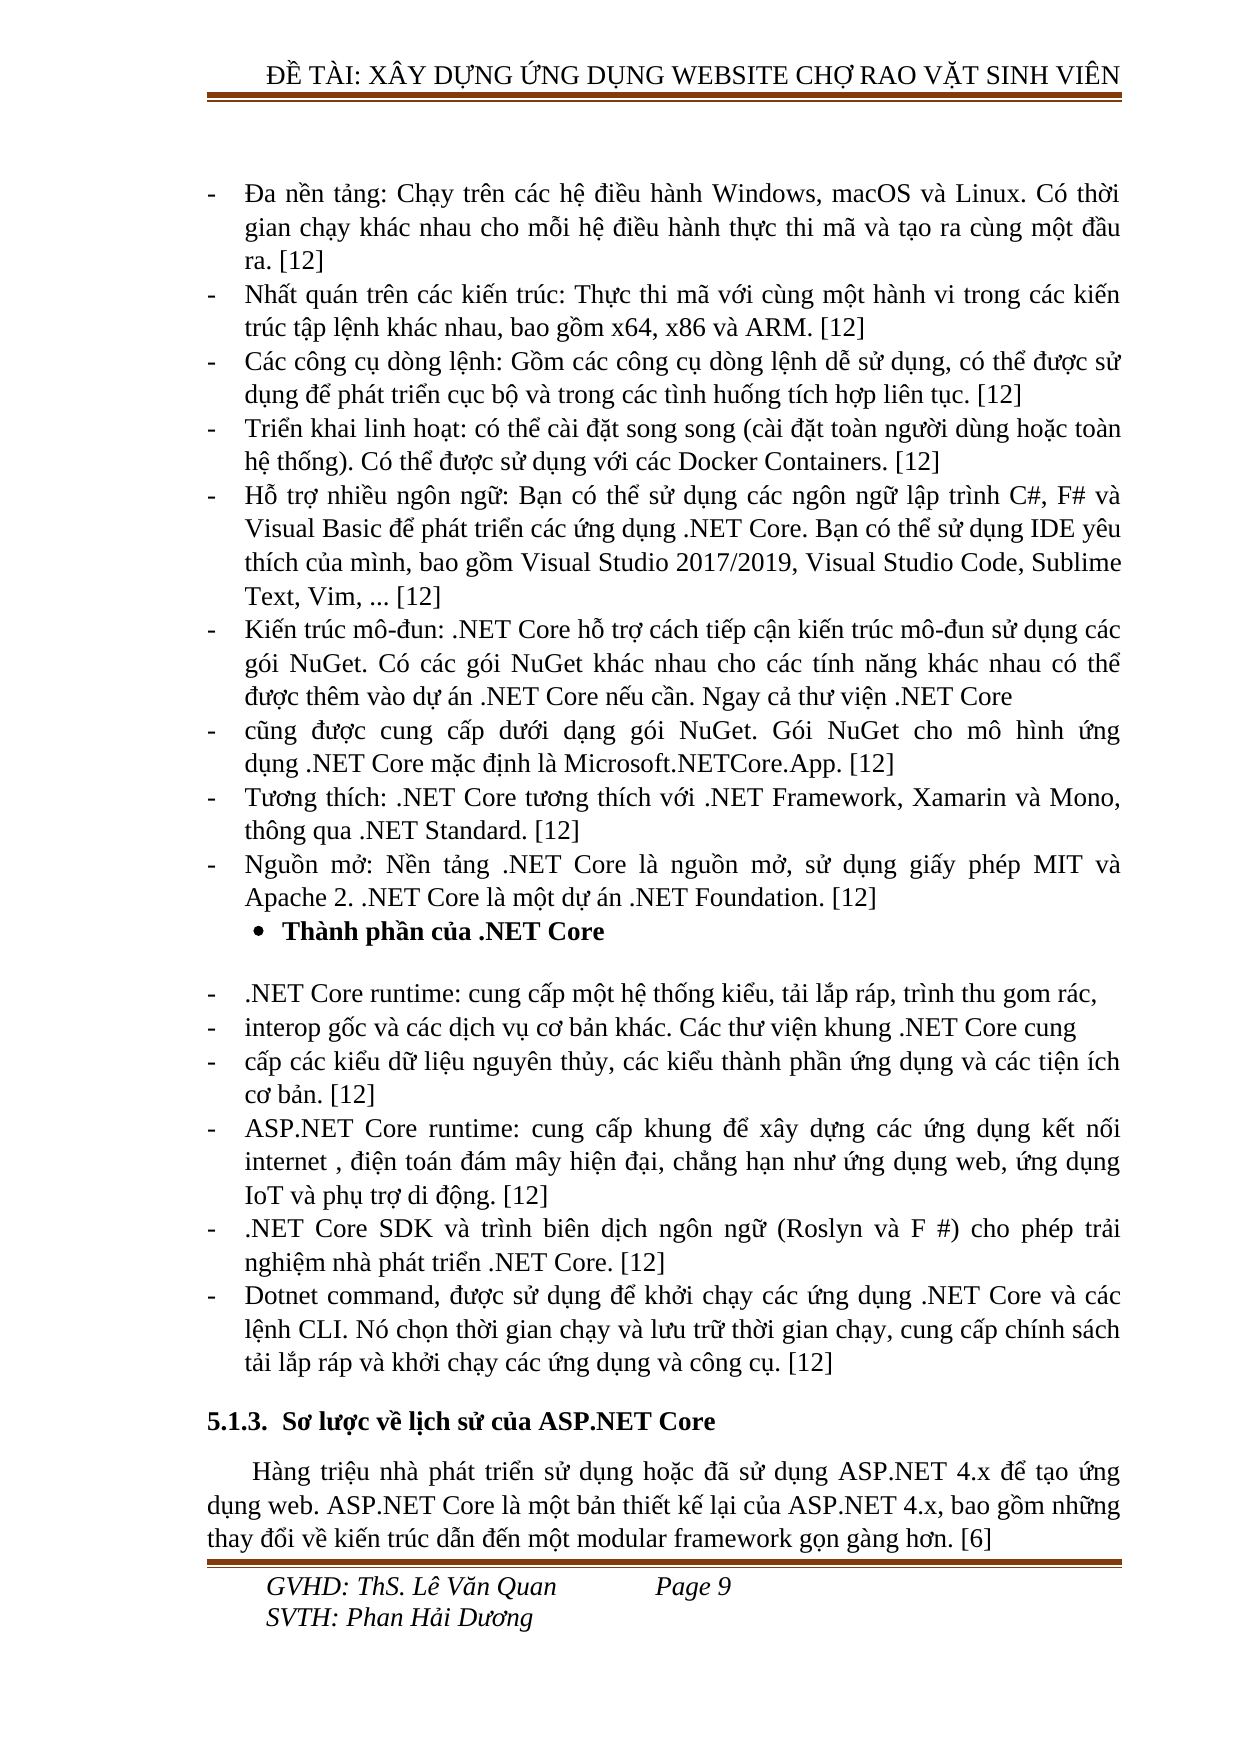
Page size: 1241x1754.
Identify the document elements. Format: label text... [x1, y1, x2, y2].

list Đa nền tảng: Chạy trên các hệ điều hành Windows, macOS và Linux. Có thời gian chạy khác nhau cho mỗi hệ điều hành thực thi mã và tạo ra cùng một đầu ra. [12] [207, 177, 1122, 275]
text Hàng triệu nhà phát triển sử dụng hoặc đã sử dụng ASP.NET 4.x để tạo ứng dụng web. ASP.NET Core là một bản thiết kế lại của ASP.NET 4.x, bao gồm những thay đổi về kiến trúc dẫn đến một modular framework gọn gàng hơn. [6] [207, 1455, 1122, 1553]
list Hỗ trợ nhiều ngôn ngữ: Bạn có thể sử dụng các ngôn ngữ lập trình C#, F# và Visual Basic để phát triển các ứng dụng .NET Core. Bạn có thể sử dụng IDE yêu thích của mình, bao gồm Visual Studio 2017/2019, Visual Studio Code, Sublime Text, Vim, ... [12] [207, 479, 1122, 611]
list cũng được cung cấp dưới dạng gói NuGet. Gói NuGet cho mô hình ứng dụng .NET Core mặc định là Microsoft.NETCore.App. [12] [207, 714, 1122, 778]
list Thành phần của .NET Core [254, 915, 1122, 946]
list Kiến trúc mô-đun: .NET Core hỗ trợ cách tiếp cận kiến trúc mô-đun sử dụng các gói NuGet. Có các gói NuGet khác nhau cho các tính năng khác nhau có thể được thêm vào dự án .NET Core nếu cần. Ngay cả thư viện .NET Core [207, 613, 1122, 711]
list Nhất quán trên các kiến trúc: Thực thi mã với cùng một hành vi trong các kiến trúc tập lệnh khác nhau, bao gồm x64, x86 và ARM. [12] [207, 278, 1122, 342]
list Các công cụ dòng lệnh: Gồm các công cụ dòng lệnh dễ sử dụng, có thể được sử dụng để phát triển cục bộ và trong các tình huống tích hợp liên tục. [12] [207, 345, 1122, 409]
list .NET Core SDK và trình biên dịch ngôn ngữ (Roslyn và F #) cho phép trải nghiệm nhà phát triển .NET Core. [12] [207, 1212, 1122, 1277]
list Triển khai linh hoạt: có thể cài đặt song song (cài đặt toàn người dùng hoặc toàn hệ thống). Có thể được sử dụng với các Docker Containers. [12] [207, 412, 1122, 477]
list interop gốc và các dịch vụ cơ bản khác. Các thư viện khung .NET Core cung [207, 1011, 1122, 1042]
list Tương thích: .NET Core tương thích với .NET Framework, Xamarin và Mono, thông qua .NET Standard. [12] [207, 781, 1122, 846]
list ASP.NET Core runtime: cung cấp khung để xây dựng các ứng dụng kết nối internet , điện toán đám mây hiện đại, chẳng hạn như ứng dụng web, ứng dụng IoT và phụ trợ di động. [12] [207, 1112, 1122, 1210]
subtitle Sơ lược về lịch sử của ASP.NET Core [207, 1405, 1122, 1436]
list cấp các kiểu dữ liệu nguyên thủy, các kiểu thành phần ứng dụng và các tiện ích cơ bản. [12] [207, 1045, 1122, 1109]
list .NET Core runtime: cung cấp một hệ thống kiểu, tải lắp ráp, trình thu gom rác, [207, 978, 1122, 1009]
list Dotnet command, được sử dụng để khởi chạy các ứng dụng .NET Core và các lệnh CLI. Nó chọn thời gian chạy và lưu trữ thời gian chạy, cung cấp chính sách tải lắp ráp và khởi chạy các ứng dụng và công cụ. [12] [207, 1279, 1122, 1378]
list Nguồn mở: Nền tảng .NET Core là nguồn mở, sử dụng giấy phép MIT và Apache 2. .NET Core là một dự án .NET Foundation. [12] [207, 848, 1122, 913]
